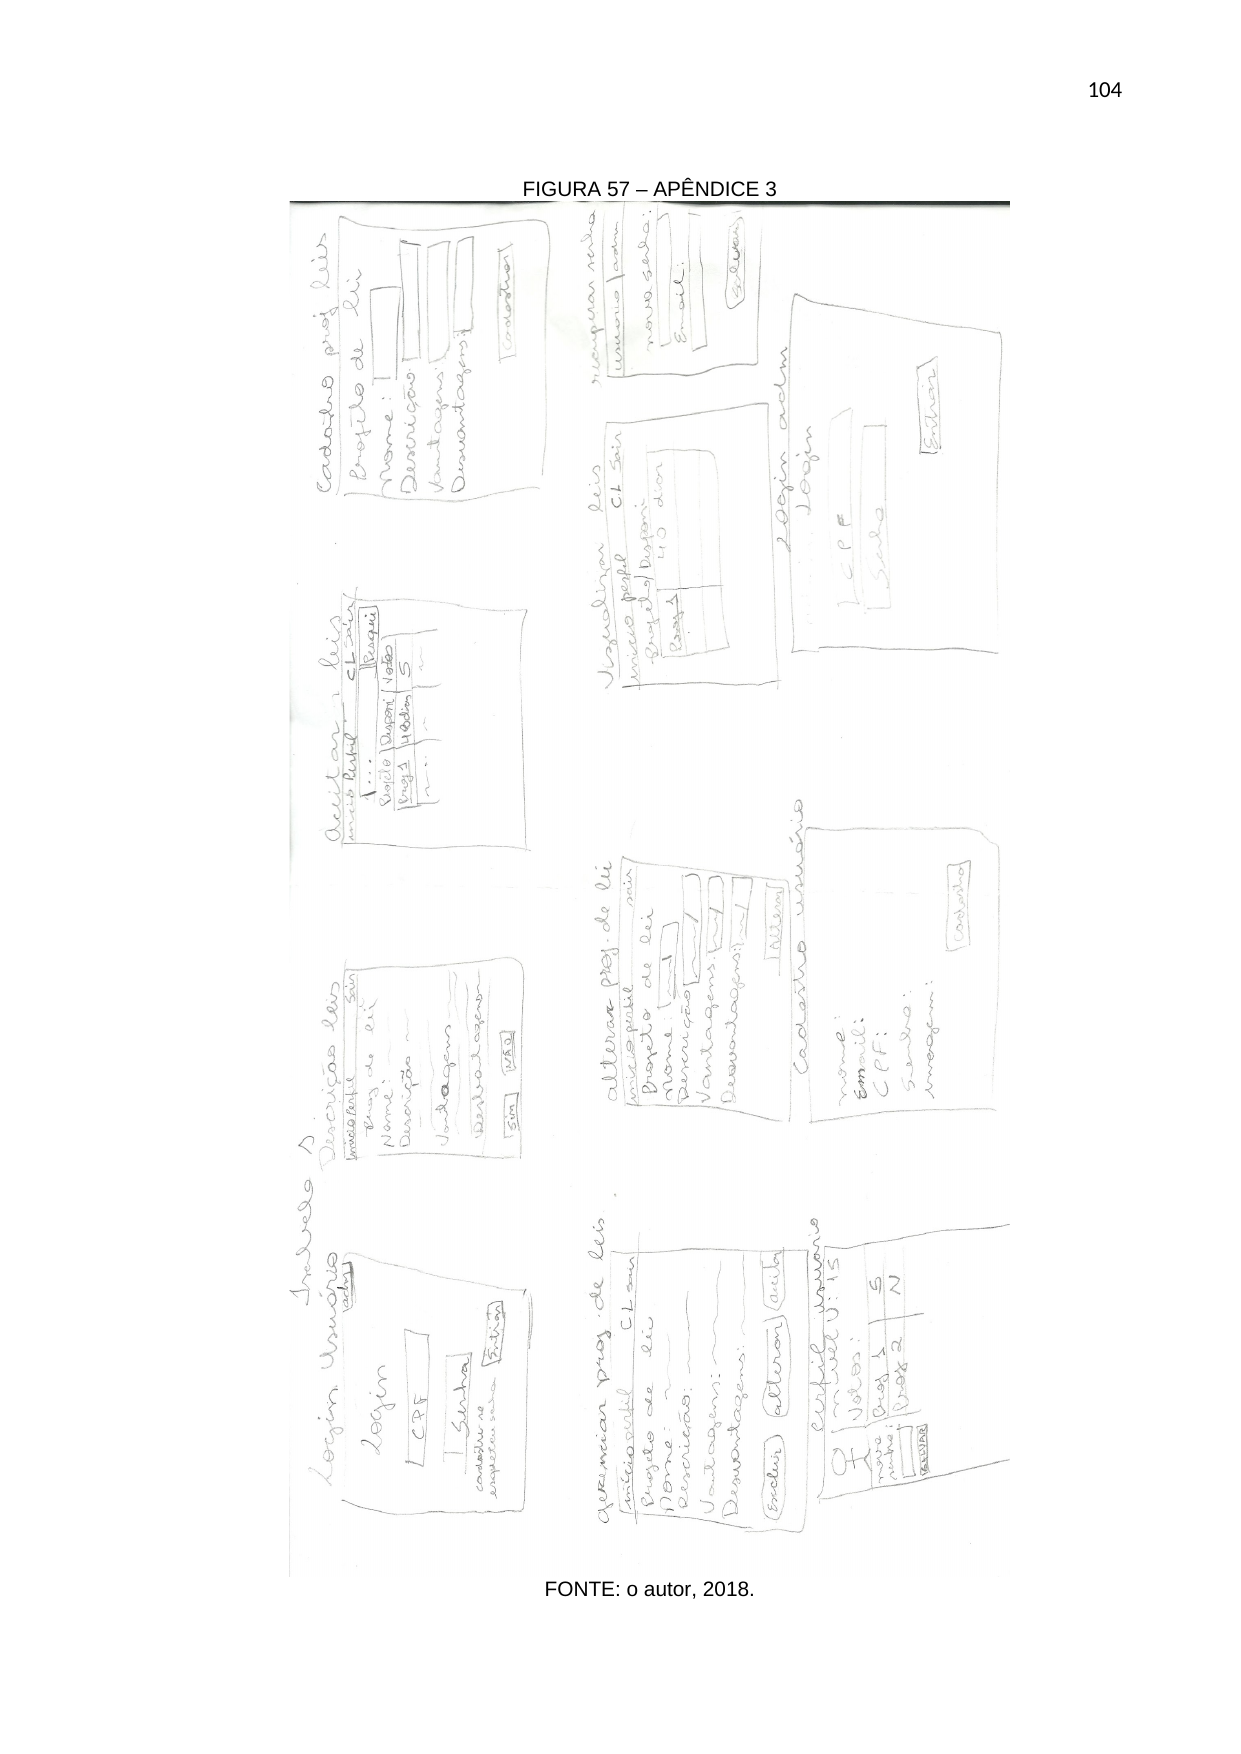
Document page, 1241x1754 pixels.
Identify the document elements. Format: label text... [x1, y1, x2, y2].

text FIGURA 57 – APÊNDICE 3 [177, 177, 1122, 201]
text FONTE: o autor, 2018. [177, 1577, 1122, 1601]
picture [289, 201, 1010, 1577]
